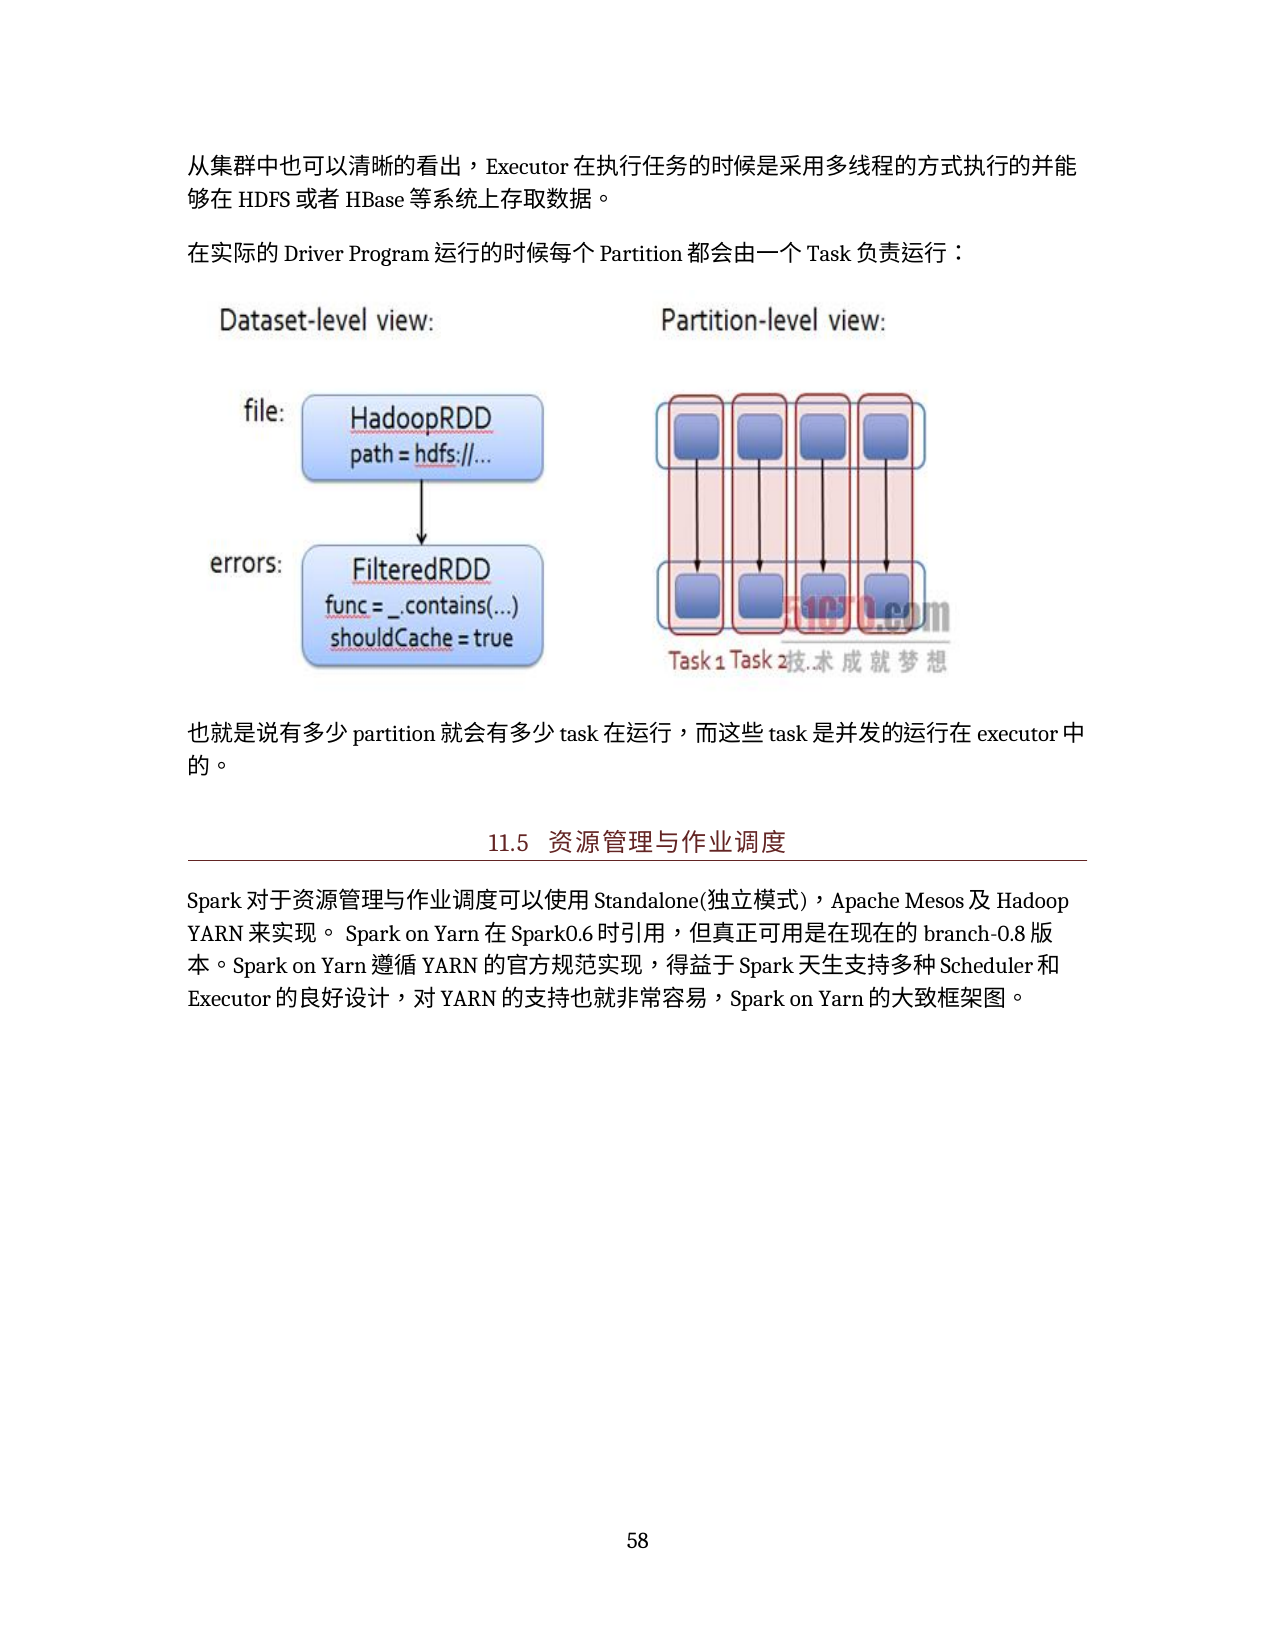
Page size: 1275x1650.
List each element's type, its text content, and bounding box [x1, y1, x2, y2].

text Spark对于资源管理与作业调度可以使用Standalone(独立模式)，Apache Mesos及Hadoop YARN来实现。 Spark on Yarn在Spark0.6时引用，但真正可用是在现在的branch-0.8版本。Spark on Yarn遵循YARN的官方规范实现，得益于Spark天生支持多种Scheduler和Executor的良好设计，对YARN的支持也就非常容易，Spark on Yarn的大致框架图。 [187, 884, 1087, 1013]
text 从集群中也可以清晰的看出，Executor在执行任务的时候是采用多线程的方式执行的并能够在HDFS或者HBase等系统上存取数据。 [187, 150, 1087, 214]
text 在实际的Driver Program运行的时候每个Partition都会由一个Task负责运行： [187, 236, 1087, 268]
subtitle 资源管理与作业调度 [187, 824, 1087, 861]
picture [187, 290, 966, 695]
text 也就是说有多少partition就会有多少task在运行，而这些task是并发的运行在executor中的。 [187, 717, 1087, 781]
